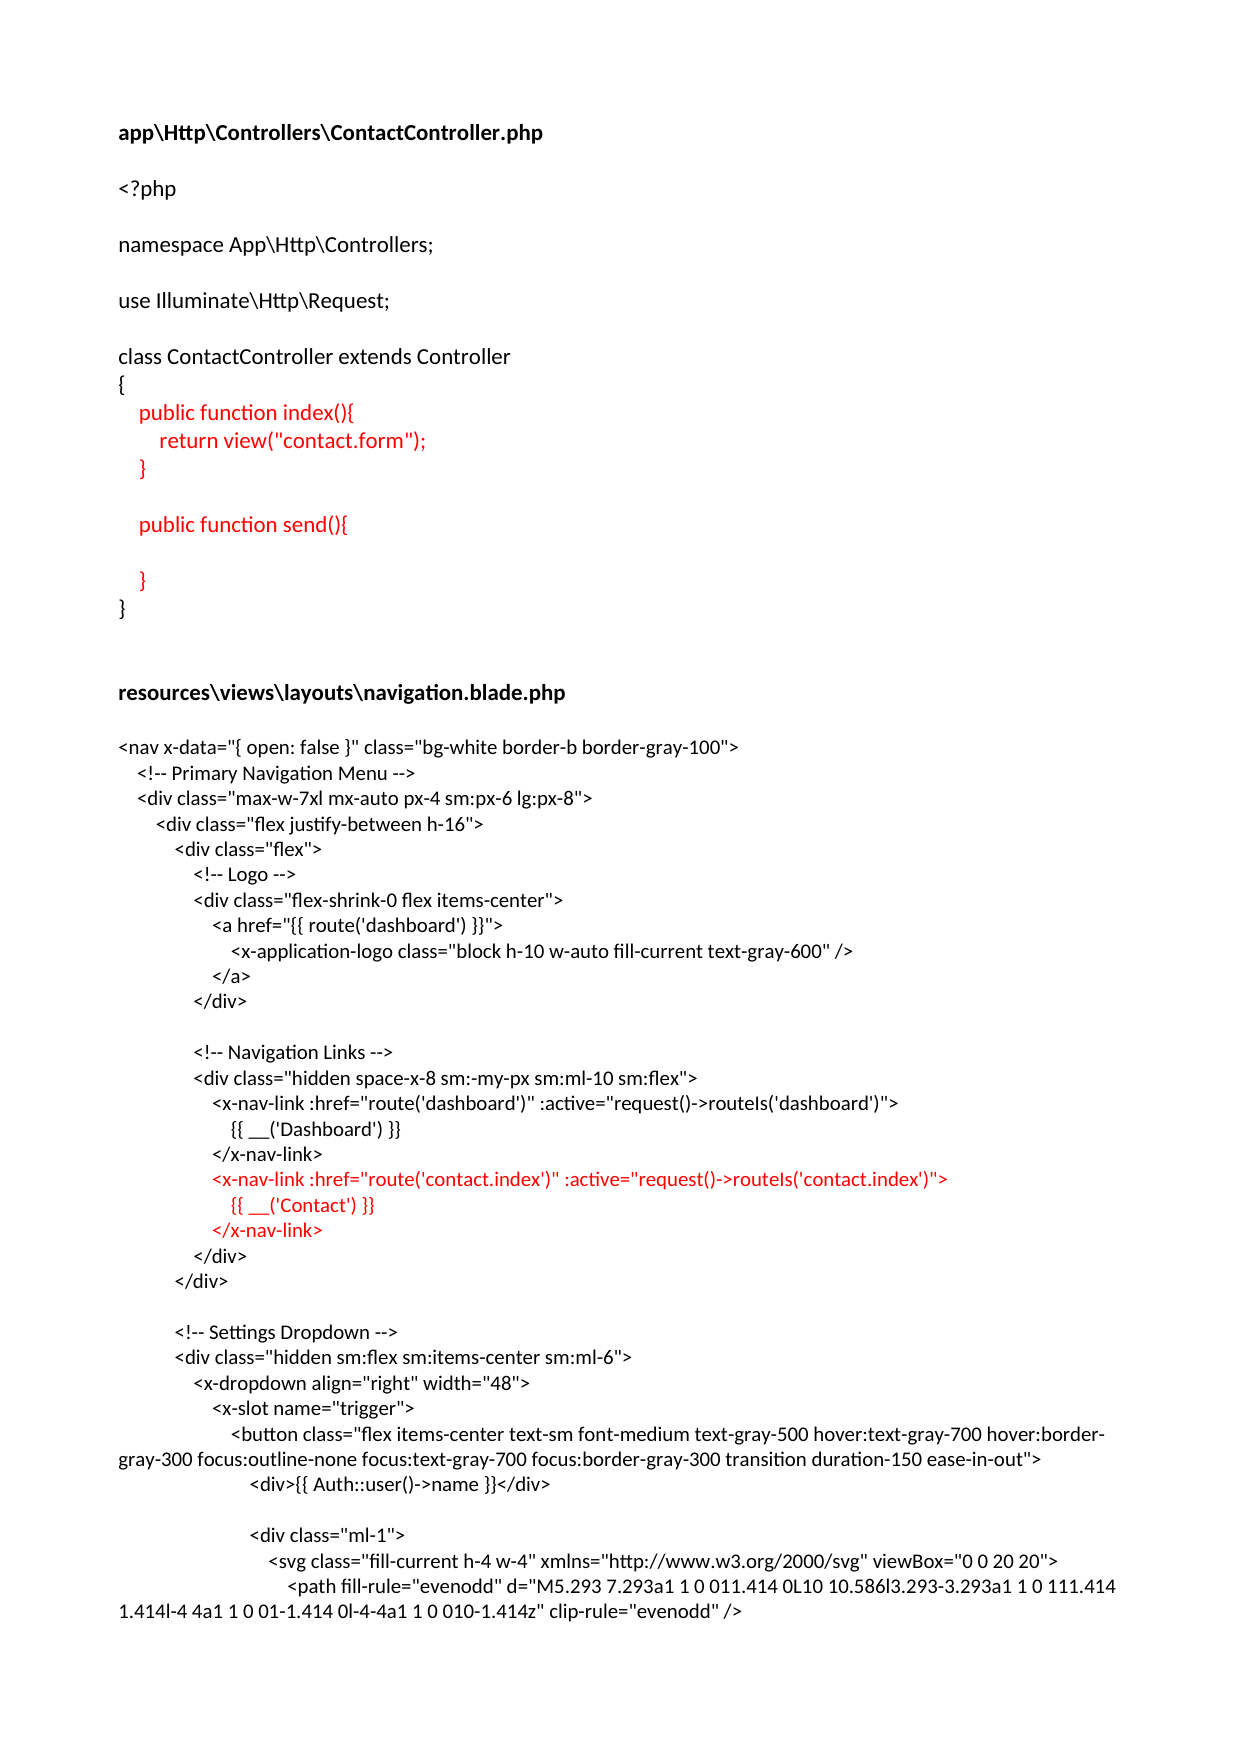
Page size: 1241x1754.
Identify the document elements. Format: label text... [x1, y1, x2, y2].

text <div>{{ Auth::user()->name }}</div> [118, 1472, 1122, 1497]
text <path fill-rule="evenodd" d="M5.293 7.293a1 1 0 011.414 0L10 10.586l3.293-3.293a1 1 0 111.414 1.414l-4 4a1 1 0 01-1.414 0l-4-4a1 1 0 010-1.414z" clip-rule="evenodd" /> [118, 1573, 1122, 1624]
text } [118, 566, 1122, 594]
text <button class="flex items-center text-sm font-medium text-gray-500 hover:text-gray-700 hover:border-gray-300 focus:outline-none focus:text-gray-700 focus:border-gray-300 transition duration-150 ease-in-out"> [118, 1421, 1122, 1472]
text <x-application-logo class="block h-10 w-auto fill-current text-gray-600" /> [118, 938, 1122, 963]
text <nav x-data="{ open: false }" class="bg-white border-b border-gray-100"> [118, 734, 1122, 760]
text </div> [118, 989, 1122, 1014]
text </div> [118, 1243, 1122, 1268]
text namespace App\Http\Controllers; [118, 230, 1122, 258]
text </x-nav-link> [118, 1141, 1122, 1167]
text <svg class="fill-current h-4 w-4" xmlns="http://www.w3.org/2000/svg" viewBox="0 0 20 20"> [118, 1548, 1122, 1573]
text <!-- Primary Navigation Menu --> [118, 760, 1122, 785]
text { [118, 370, 1122, 398]
text {{ __('Dashboard') }} [118, 1116, 1122, 1141]
text <div class="ml-1"> [118, 1522, 1122, 1548]
text <x-dropdown align="right" width="48"> [118, 1370, 1122, 1395]
text <div class="flex"> [118, 836, 1122, 862]
text <!-- Logo --> [118, 862, 1122, 887]
text </div> [118, 1268, 1122, 1294]
text <x-nav-link :href="route('contact.index')" :active="request()->routeIs('contact.index')"> [118, 1167, 1122, 1192]
text } [118, 454, 1122, 482]
text <?php [118, 174, 1122, 202]
text </a> [118, 963, 1122, 989]
text public function index(){ [118, 398, 1122, 426]
text <div class="flex justify-between h-16"> [118, 811, 1122, 836]
text } [118, 594, 1122, 622]
text <div class="max-w-7xl mx-auto px-4 sm:px-6 lg:px-8"> [118, 785, 1122, 811]
text <!-- Navigation Links --> [118, 1039, 1122, 1065]
text {{ __('Contact') }} [118, 1192, 1122, 1217]
text use Illuminate\Http\Request; [118, 286, 1122, 314]
text <div class="hidden sm:flex sm:items-center sm:ml-6"> [118, 1344, 1122, 1370]
text app\Http\Controllers\ContactController.php [118, 118, 1122, 146]
text <div class="hidden space-x-8 sm:-my-px sm:ml-10 sm:flex"> [118, 1065, 1122, 1090]
text <x-slot name="trigger"> [118, 1395, 1122, 1421]
text public function send(){ [118, 510, 1122, 538]
text resources\views\layouts\navigation.blade.php [118, 678, 1122, 707]
text return view("contact.form"); [118, 426, 1122, 454]
text <!-- Settings Dropdown --> [118, 1319, 1122, 1344]
text <a href="{{ route('dashboard') }}"> [118, 912, 1122, 938]
text <x-nav-link :href="route('dashboard')" :active="request()->routeIs('dashboard')"> [118, 1090, 1122, 1116]
text <div class="flex-shrink-0 flex items-center"> [118, 887, 1122, 912]
text </x-nav-link> [118, 1217, 1122, 1243]
text class ContactController extends Controller [118, 342, 1122, 370]
